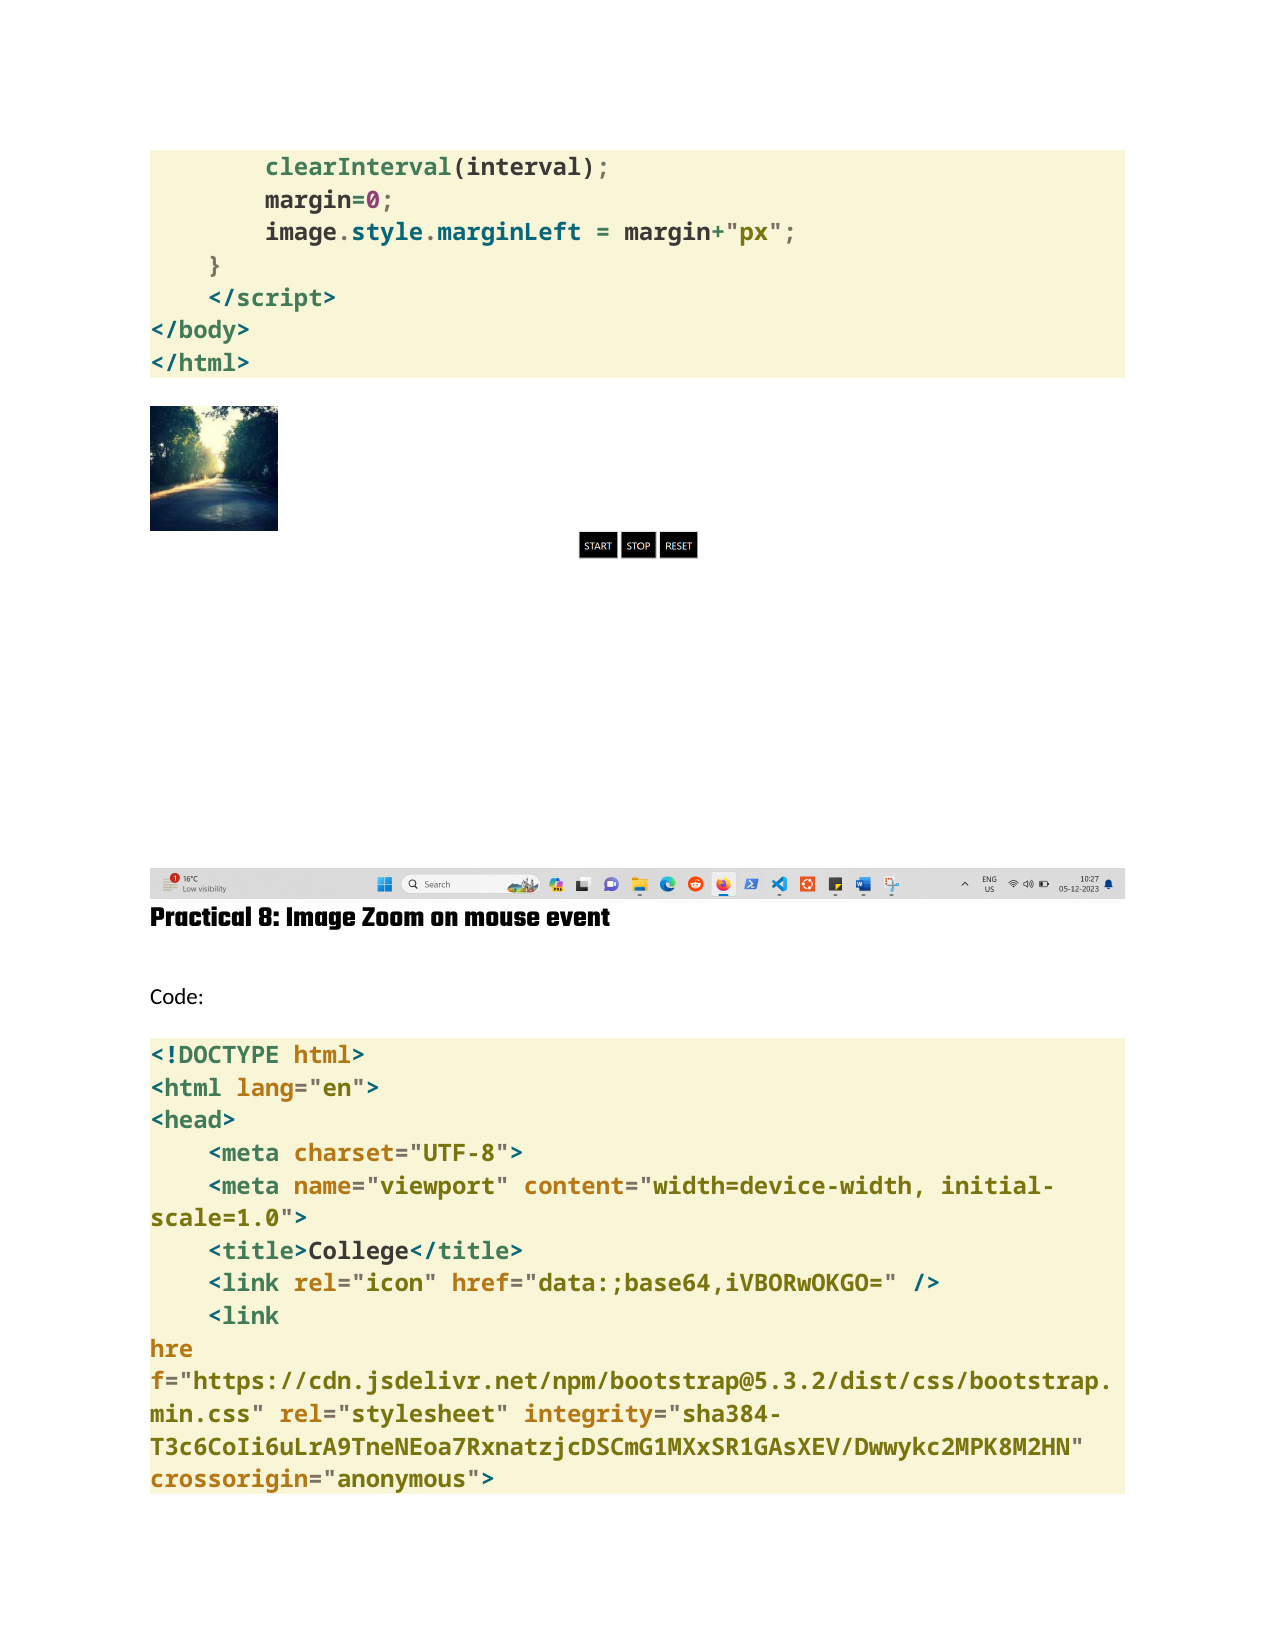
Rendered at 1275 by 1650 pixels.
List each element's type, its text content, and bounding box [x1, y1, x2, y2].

text <!DOCTYPE html> [150, 1038, 1125, 1071]
text } [150, 248, 1125, 280]
text image.style.marginLeft = margin+"px"; [150, 215, 1125, 248]
text <head> [150, 1103, 1125, 1136]
text </html> [150, 346, 1125, 378]
text <title>College</title> [150, 1234, 1125, 1266]
text <meta charset="UTF-8"> [150, 1136, 1125, 1168]
text <link rel="icon" href="data:;base64,iVBORwOKGO=" /> [150, 1266, 1125, 1299]
text Practical 8: Image Zoom on mouse event [150, 899, 1125, 940]
text <html lang="en"> [150, 1071, 1125, 1103]
text </script> [150, 280, 1125, 313]
text </body> [150, 313, 1125, 346]
text Code: [150, 982, 1125, 1010]
text margin=0; [150, 183, 1125, 215]
text <link href="https://cdn.jsdelivr.net/npm/bootstrap@5.3.2/dist/css/bootstrap.min.css" rel="stylesheet" integrity="sha384-T3c6CoIi6uLrA9TneNEoa7RxnatzjcDSCmG1MXxSR1GAsXEV/Dwwykc2MPK8M2HN" crossorigin="anonymous"> [150, 1299, 1125, 1494]
picture [150, 406, 1125, 899]
text clearInterval(interval); [150, 150, 1125, 183]
text <meta name="viewport" content="width=device-width, initial-scale=1.0"> [150, 1168, 1125, 1234]
